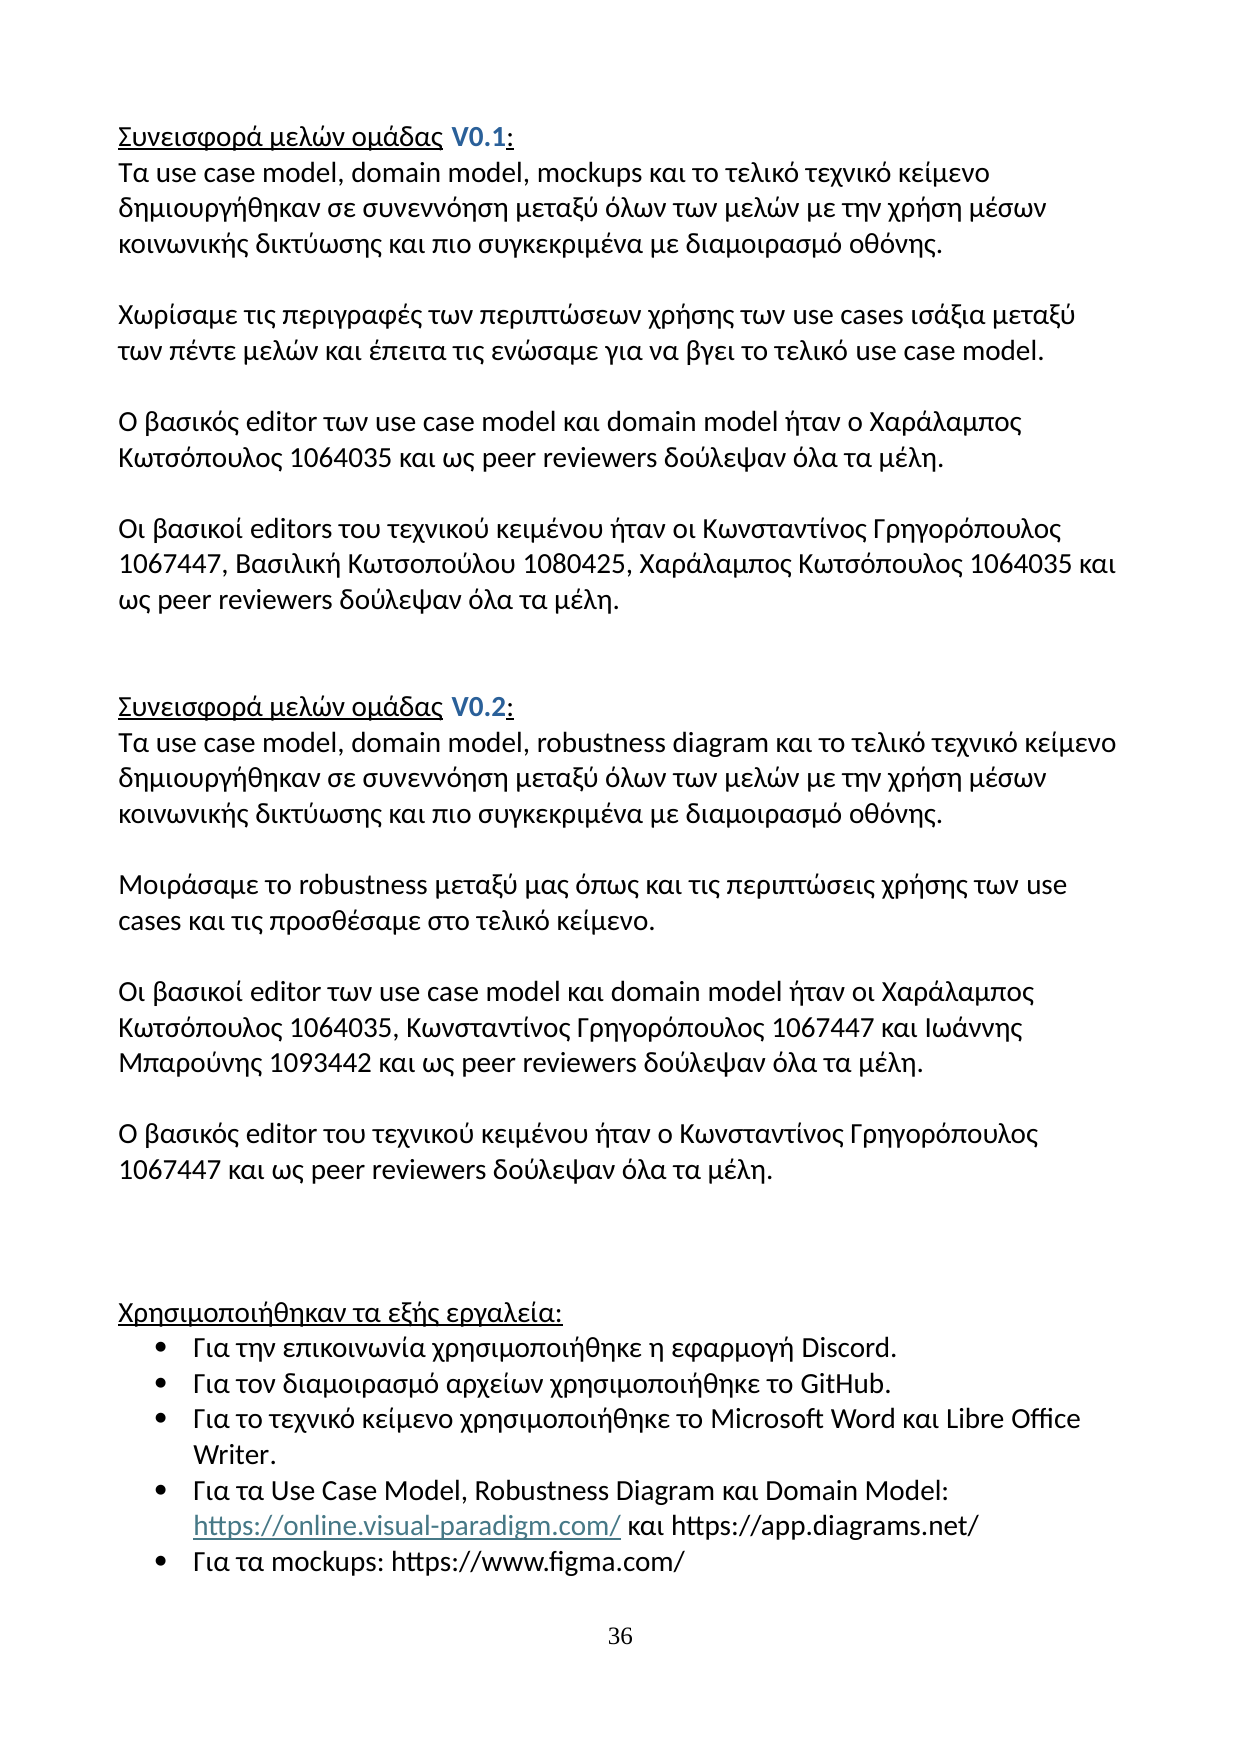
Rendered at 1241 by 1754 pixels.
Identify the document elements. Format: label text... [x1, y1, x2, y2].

list Για τα Use Case Model, Robustness Diagram και Domain Model: https://online.visual-paradigm.com/ και https://app.diagrams.net/ [156, 1472, 1122, 1543]
text Χωρίσαμε τις περιγραφές των περιπτώσεων χρήσης των use cases ισάξια μεταξύ των πέντε μελών και έπειτα τις ενώσαμε για να βγει το τελικό use case model. [118, 296, 1122, 367]
text Ο βασικός editor των use case model και domain model ήταν ο Χαράλαμπος Κωτσόπουλος 1064035 και ως peer reviewers δούλεψαν όλα τα μέλη. [118, 403, 1122, 474]
text Οι βασικοί editors του τεχνικού κειμένου ήταν οι Κωνσταντίνος Γρηγορόπουλος 1067447, Βασιλική Κωτσοπούλου 1080425, Χαράλαμπος Κωτσόπουλος 1064035 και ως peer reviewers δούλεψαν όλα τα μέλη. [118, 510, 1122, 617]
text Συνεισφορά μελών ομάδας V0.2: [118, 688, 1122, 724]
list Για το τεχνικό κείμενο χρησιμοποιήθηκε το Microsoft Word και Libre Office Writer. [156, 1401, 1122, 1472]
list Για την επικοινωνία χρησιμοποιήθηκε η εφαρμογή Discord. [156, 1329, 1122, 1365]
text Συνεισφορά μελών ομάδας V0.1: [118, 118, 1122, 154]
text Τα use case model, domain model, robustness diagram και το τελικό τεχνικό κείμενο δημιουργήθηκαν σε συνεννόηση μεταξύ όλων των μελών με την χρήση μέσων κοινωνικής δικτύωσης και πιο συγκεκριμένα με διαμοιρασμό οθόνης. [118, 724, 1122, 831]
text Οι βασικοί editor των use case model και domain model ήταν οι Χαράλαμπος Κωτσόπουλος 1064035, Κωνσταντίνος Γρηγορόπουλος 1067447 και Ιωάννης Μπαρούνης 1093442 και ως peer reviewers δούλεψαν όλα τα μέλη. [118, 973, 1122, 1080]
list Για τα mockups: https://www.figma.com/ [156, 1543, 1122, 1579]
text Τα use case model, domain model, mockups και το τελικό τεχνικό κείμενο δημιουργήθηκαν σε συνεννόηση μεταξύ όλων των μελών με την χρήση μέσων κοινωνικής δικτύωσης και πιο συγκεκριμένα με διαμοιρασμό οθόνης. [118, 154, 1122, 261]
text Ο βασικός editor του τεχνικού κειμένου ήταν ο Κωνσταντίνος Γρηγορόπουλος 1067447 και ως peer reviewers δούλεψαν όλα τα μέλη. [118, 1116, 1122, 1187]
list Για τον διαμοιρασμό αρχείων χρησιμοποιήθηκε το GitHub. [156, 1365, 1122, 1401]
text Χρησιμοποιήθηκαν τα εξής εργαλεία: [118, 1294, 1122, 1329]
text Μοιράσαμε το robustness μεταξύ μας όπως και τις περιπτώσεις χρήσης των use cases και τις προσθέσαμε στο τελικό κείμενο. [118, 866, 1122, 937]
